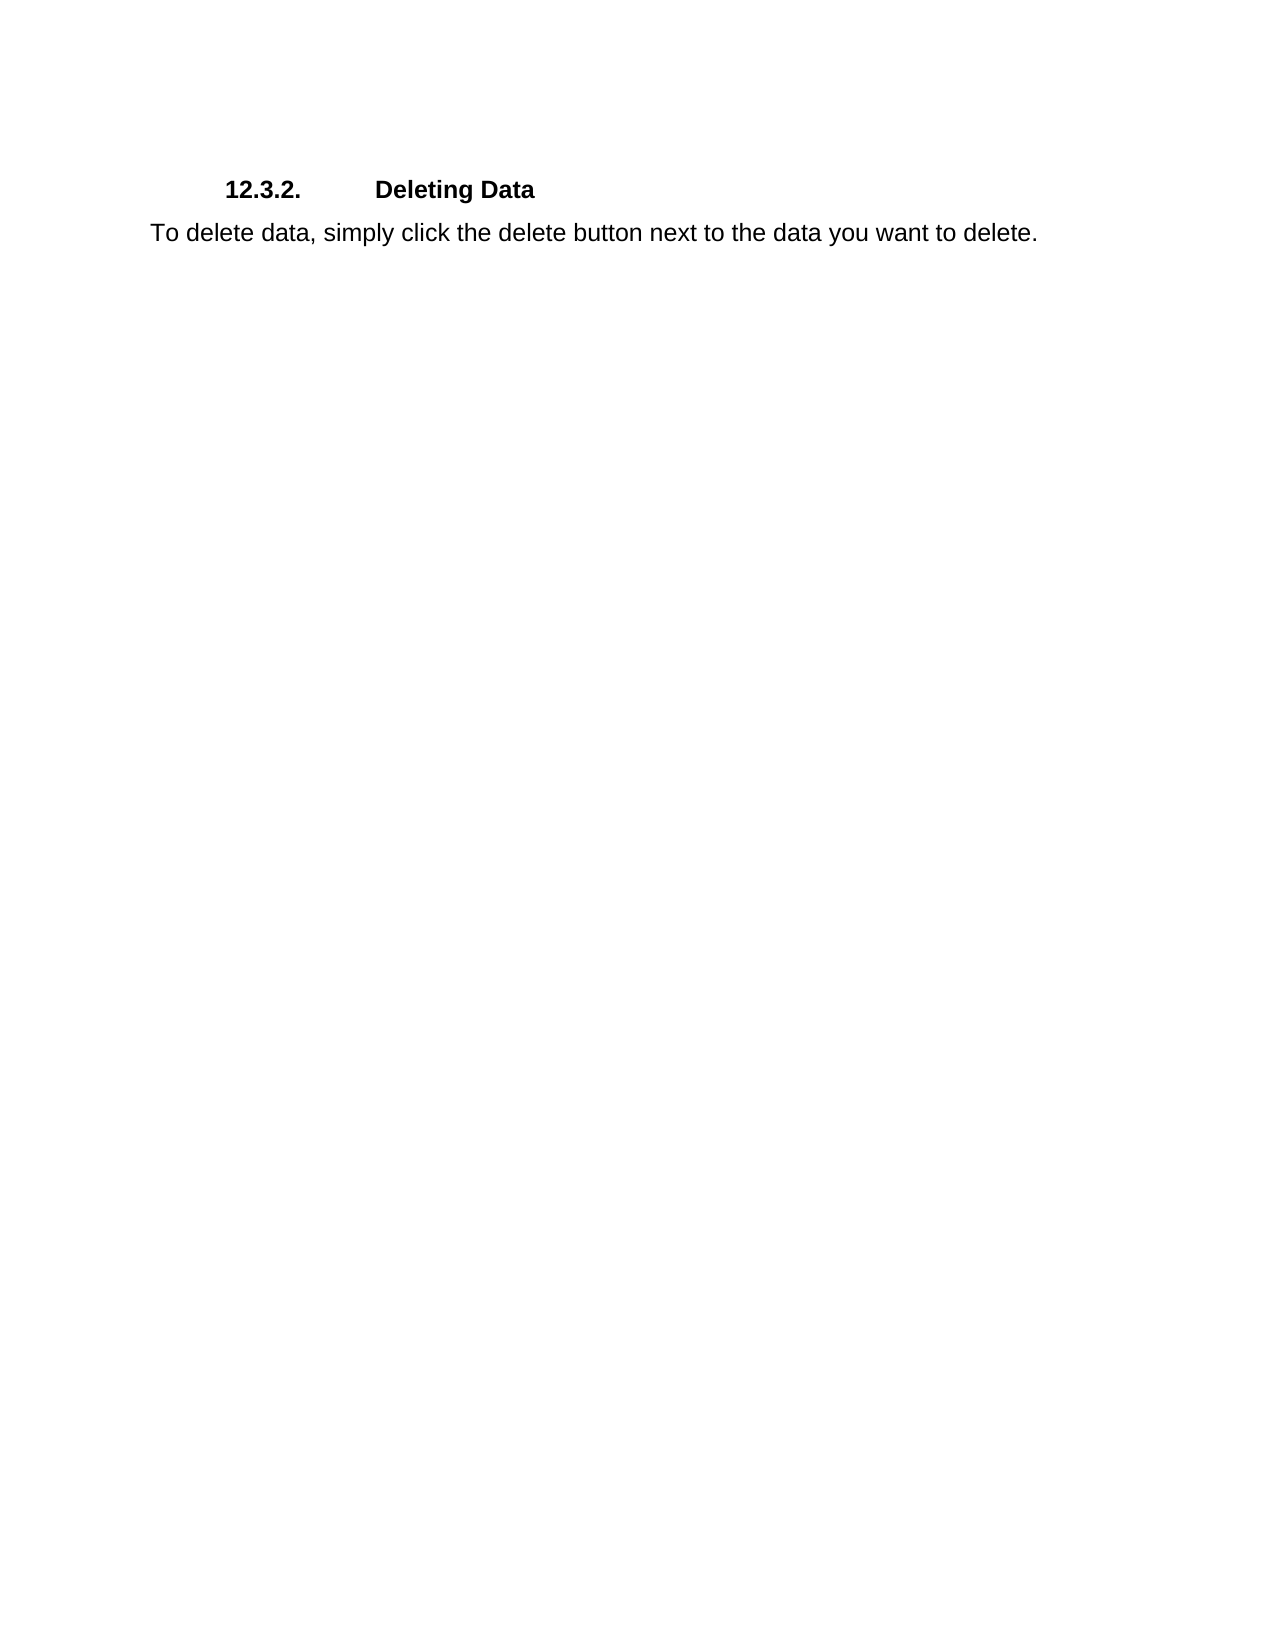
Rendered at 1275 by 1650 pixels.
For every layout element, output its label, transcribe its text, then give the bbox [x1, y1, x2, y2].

text To delete data, simply click the delete button next to the data you want to delete. [150, 218, 1125, 247]
subtitle Deleting Data [225, 175, 1125, 204]
